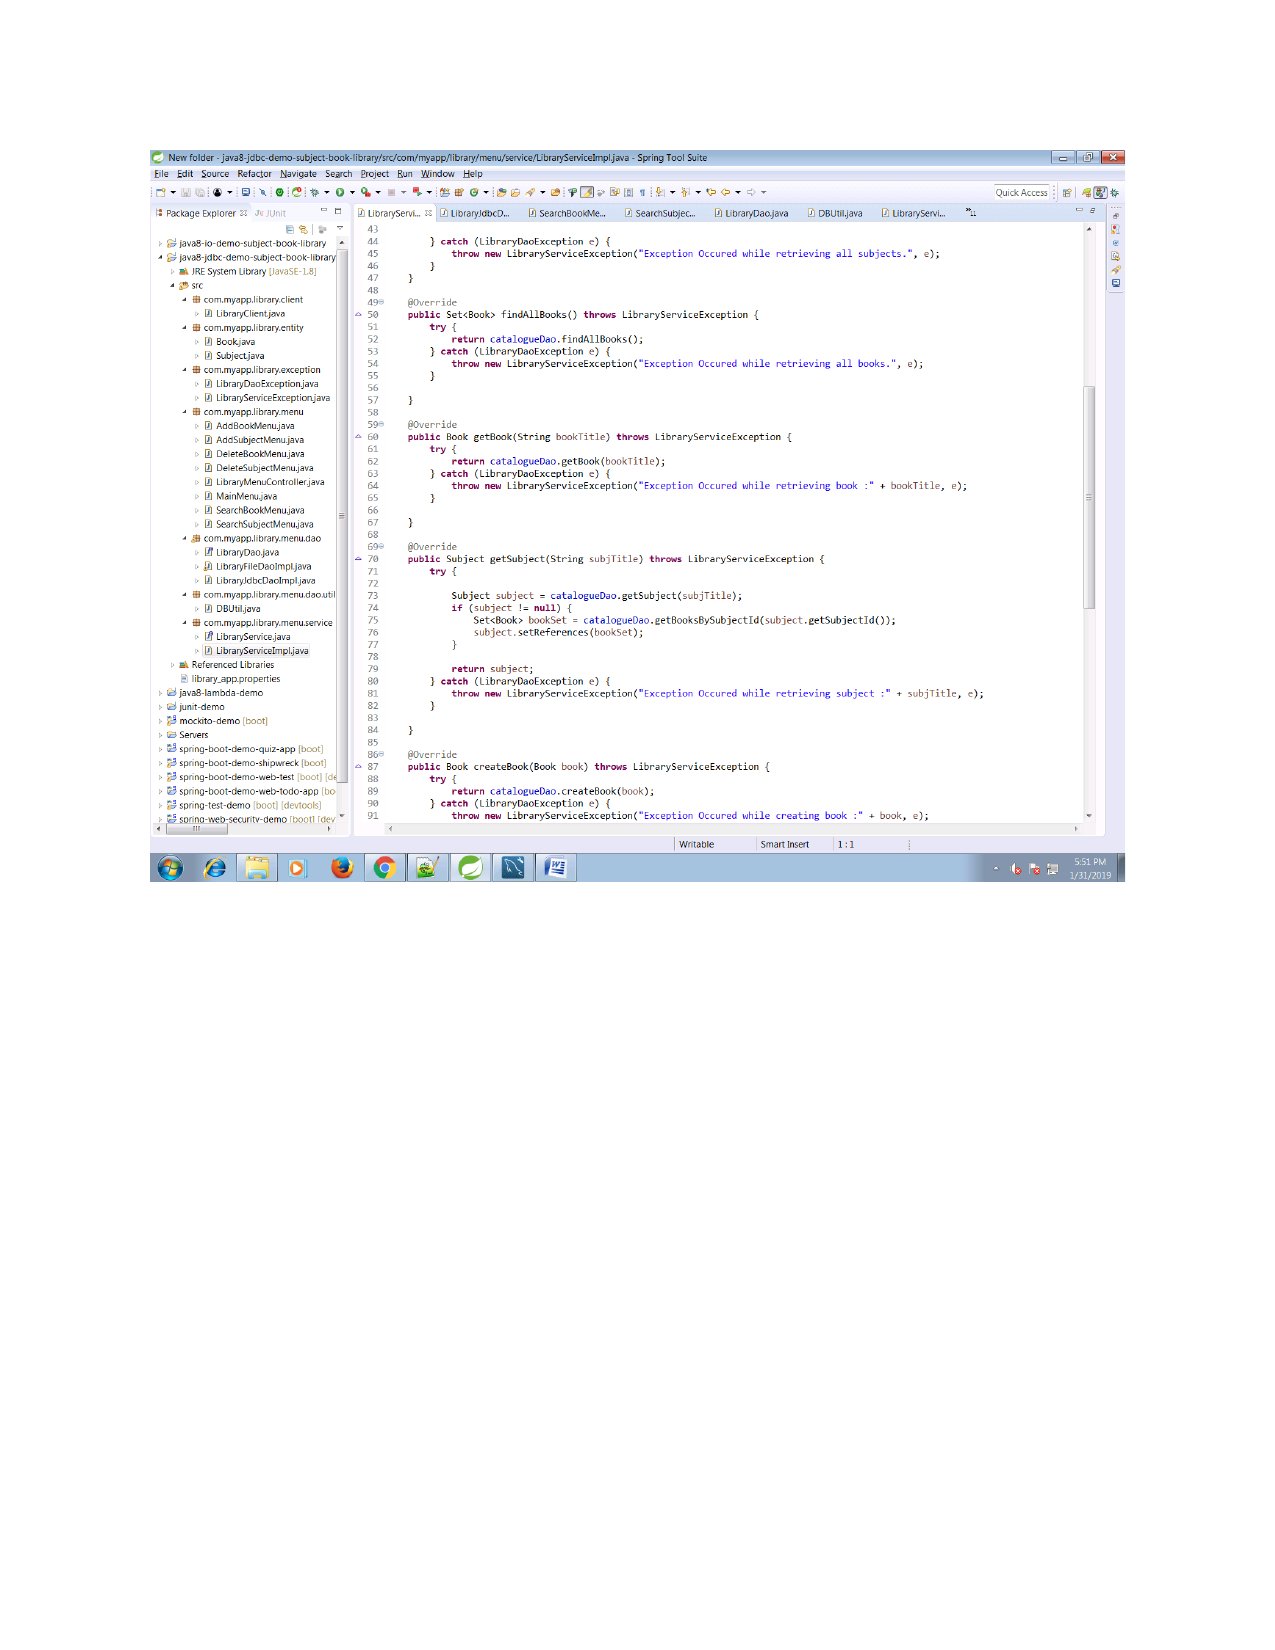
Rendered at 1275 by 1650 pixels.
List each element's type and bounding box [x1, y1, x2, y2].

picture [150, 150, 1125, 882]
